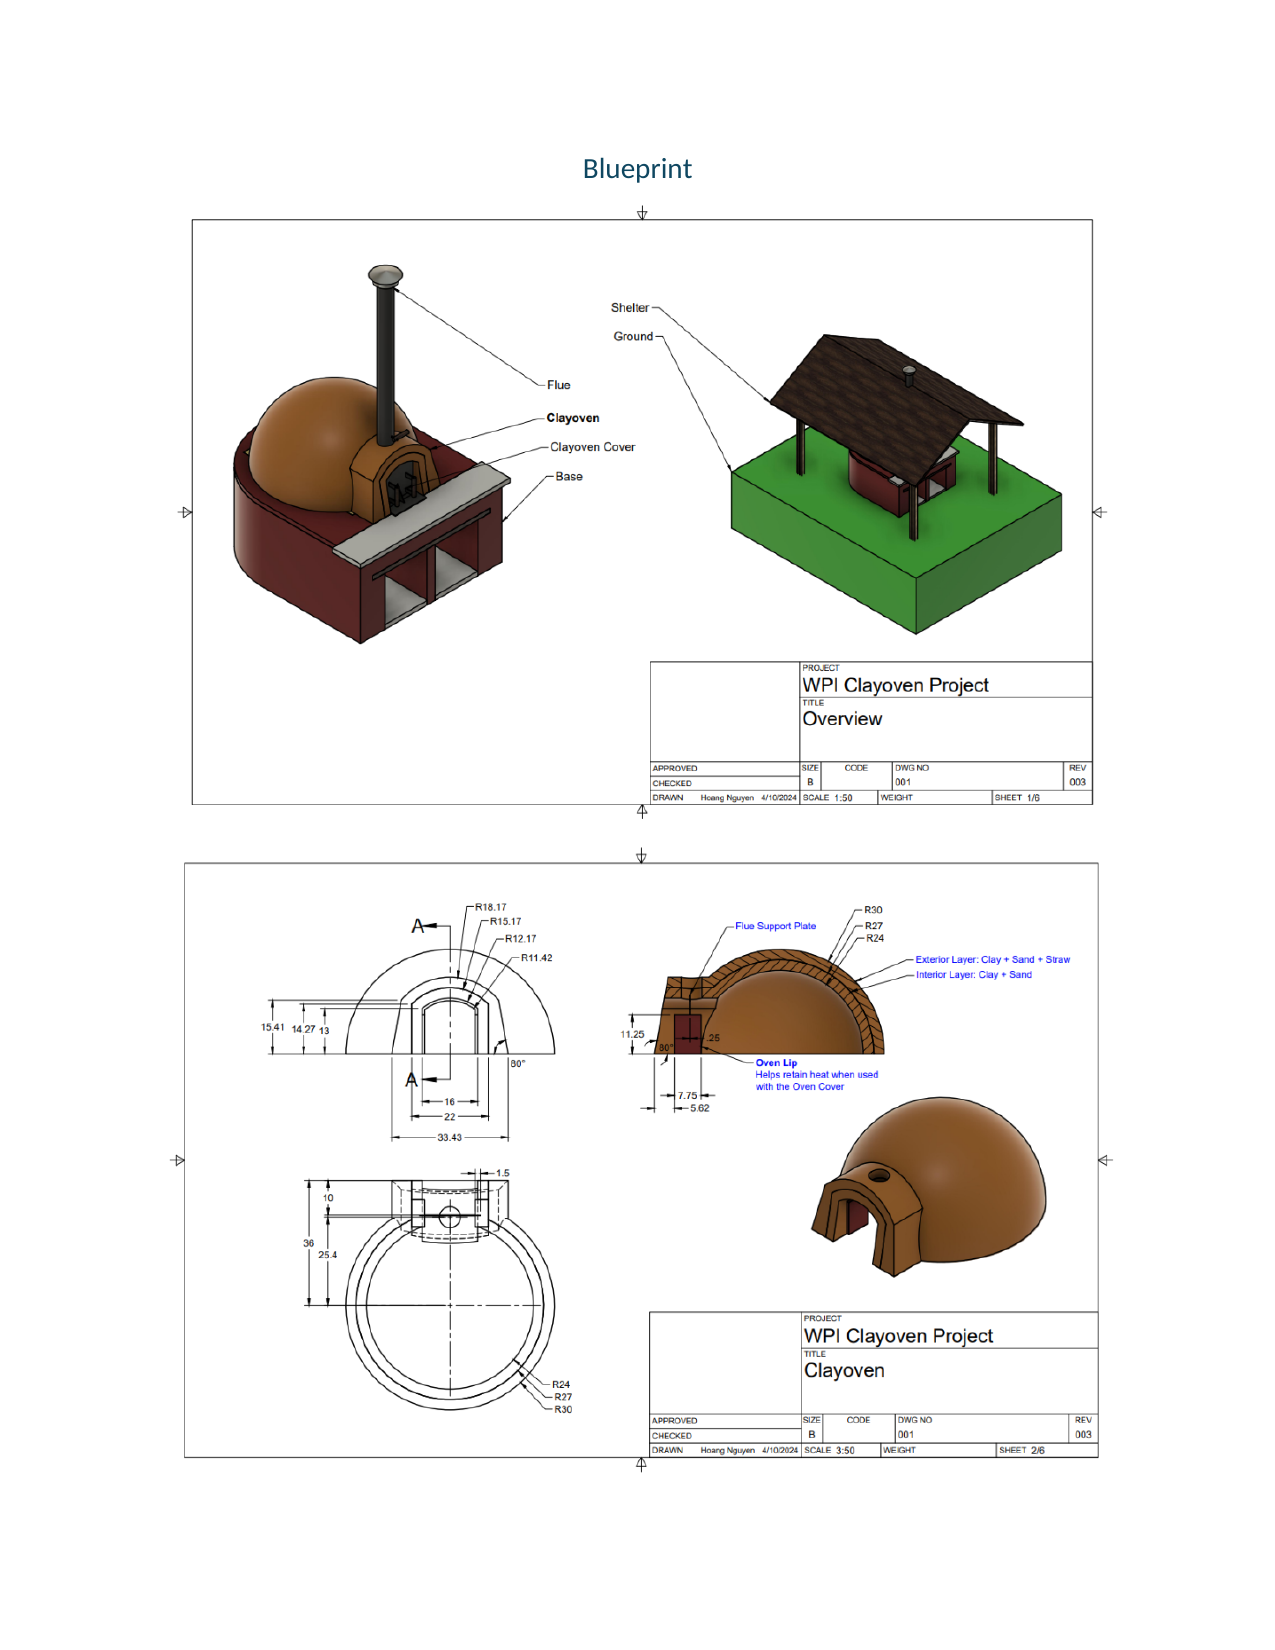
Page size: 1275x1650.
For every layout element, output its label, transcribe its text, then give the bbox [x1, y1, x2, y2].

subtitle Blueprint [150, 150, 1125, 186]
picture [161, 199, 1114, 824]
picture [155, 845, 1120, 1475]
